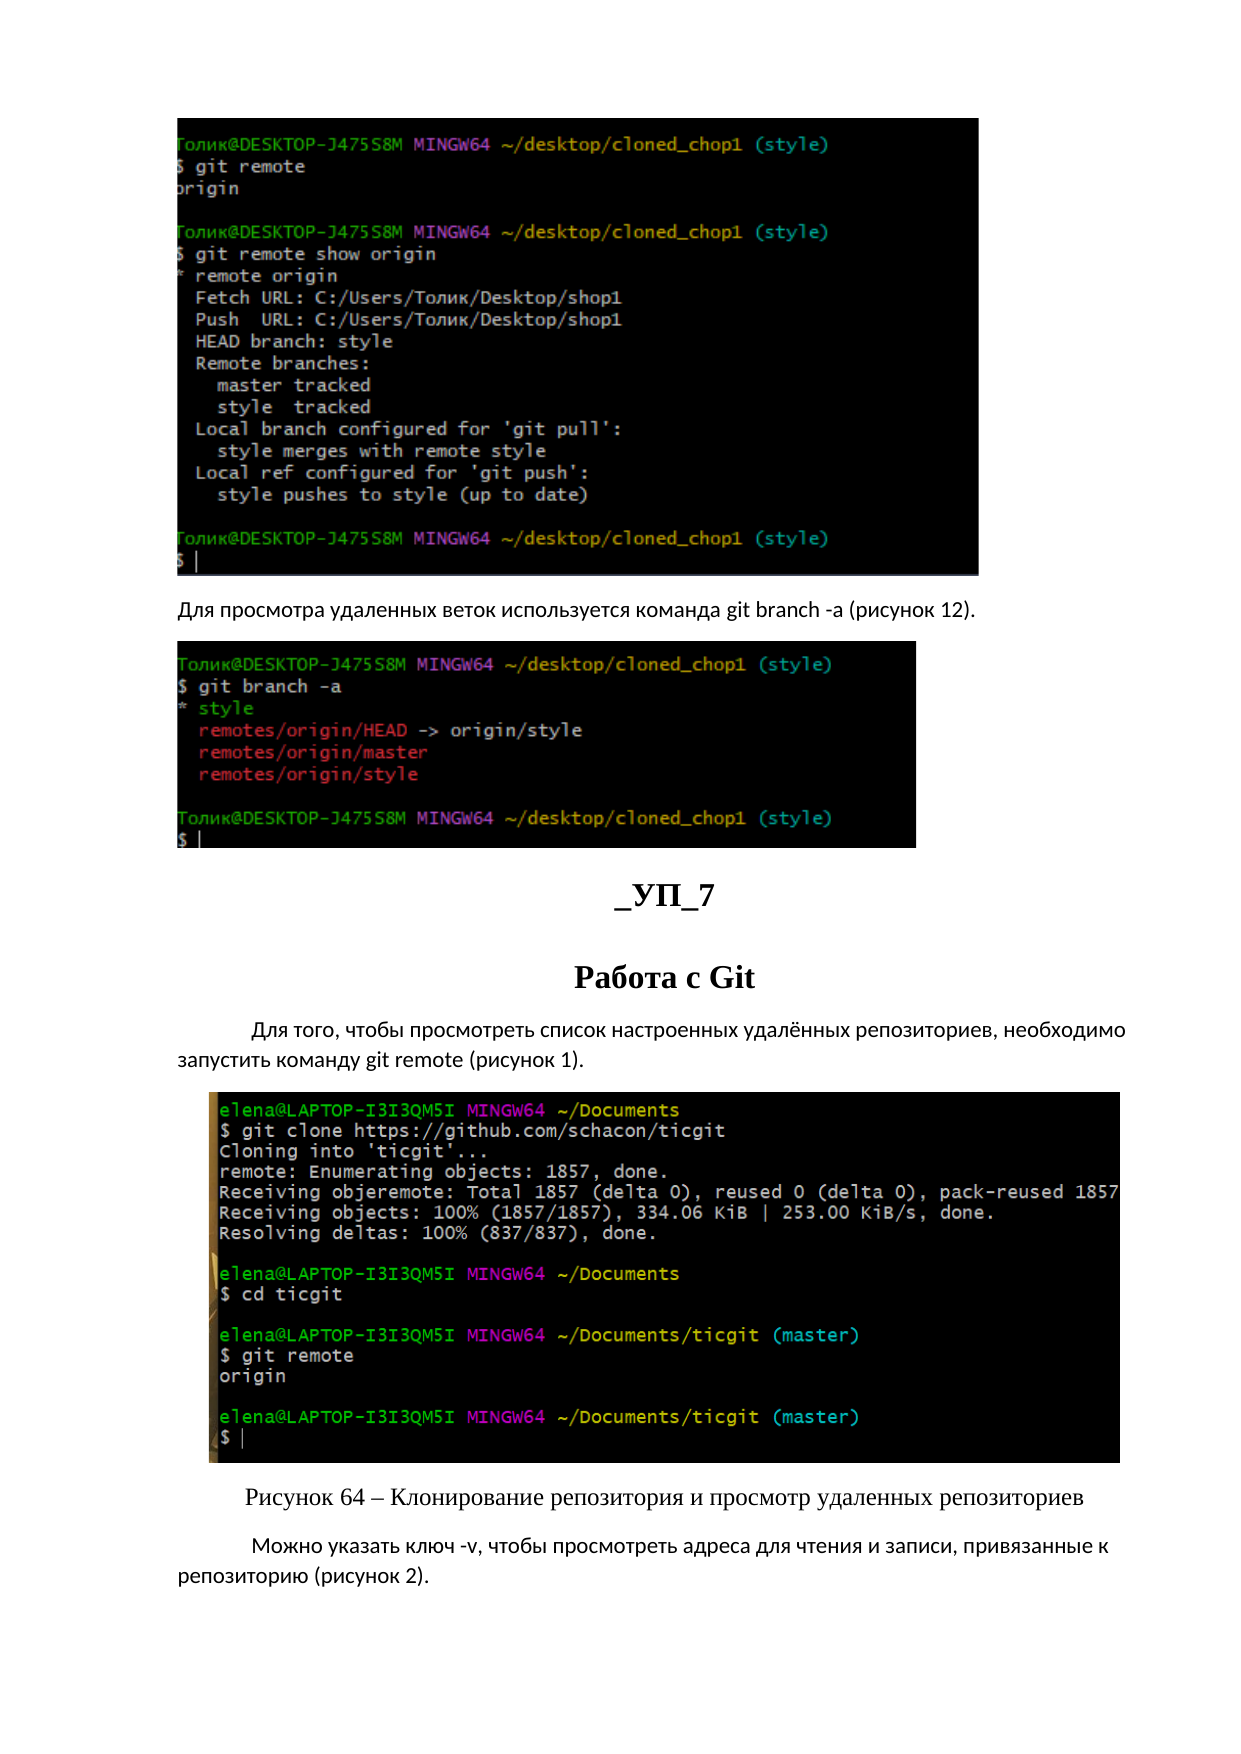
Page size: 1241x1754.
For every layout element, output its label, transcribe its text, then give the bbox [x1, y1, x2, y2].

picture [208, 1092, 1120, 1463]
subtitle _УП_7 [177, 875, 1152, 913]
subtitle Работа с Git [177, 958, 1152, 996]
text Для того, чтобы просмотреть список настроенных удалённых репозиториев, необходимо запустить команду git remote (рисунок 1). [177, 1015, 1152, 1073]
text Для просмотра удаленных веток используется команда git branch -a (рисунок 12). [177, 595, 1152, 623]
picture [177, 118, 979, 576]
picture [177, 641, 917, 848]
text Можно указать ключ -v, чтобы просмотреть адреса для чтения и записи, привязанные к репозиторию (рисунок 2). [177, 1531, 1152, 1589]
